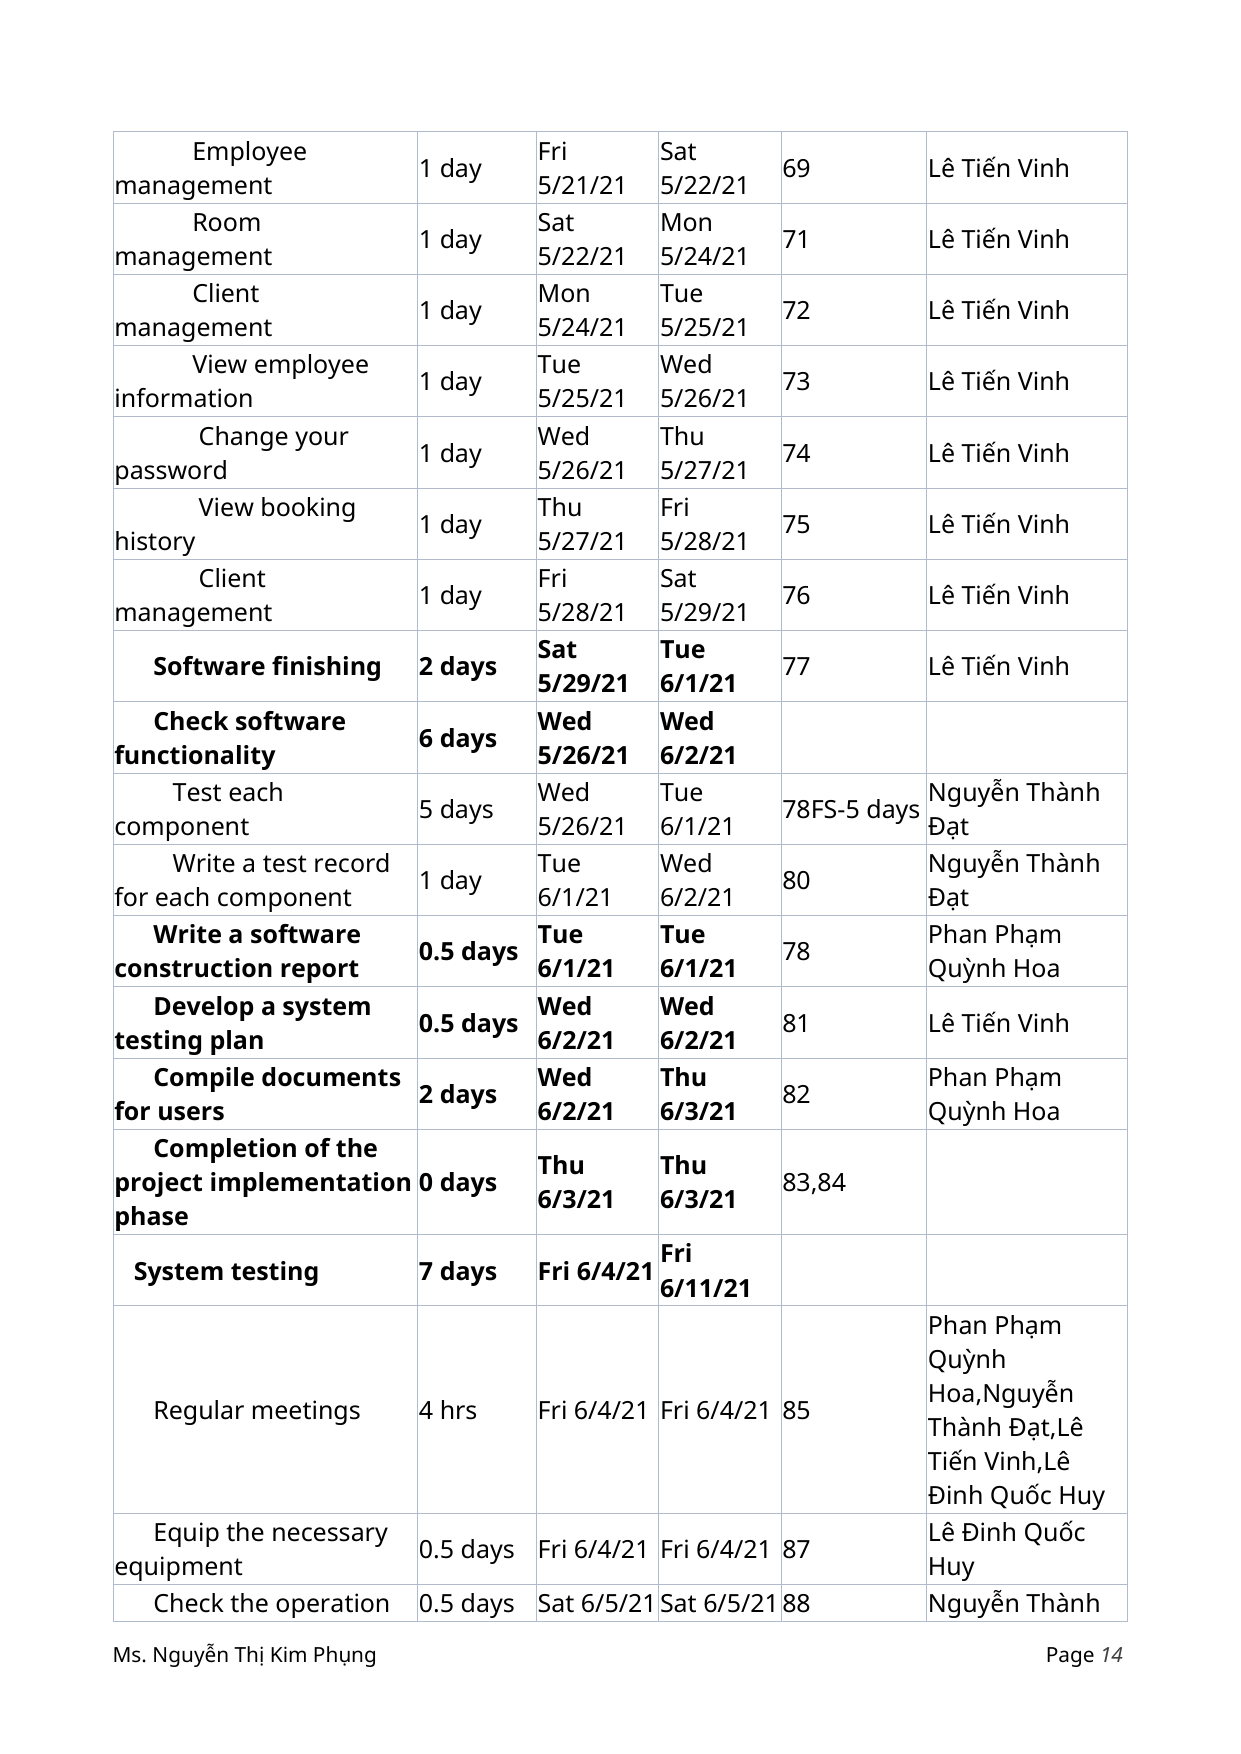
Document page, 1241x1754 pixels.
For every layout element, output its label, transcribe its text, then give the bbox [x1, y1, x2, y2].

table_cell Phan Phạm Quỳnh Hoa [927, 916, 1127, 986]
table_cell Sat 5/29/21 [537, 631, 658, 701]
table_cell 78FS-5 days [782, 774, 926, 844]
table_cell Client management [114, 275, 417, 345]
table_cell Thu 6/3/21 [537, 1130, 658, 1234]
table_cell Tue 6/1/21 [537, 916, 658, 986]
table_cell Fri 6/4/21 [659, 1306, 781, 1513]
table_cell Lê Tiến Vinh [927, 132, 1127, 202]
table_cell 73 [782, 346, 926, 416]
table_cell Write a test record for each component [114, 845, 417, 915]
table_cell Fri 6/11/21 [659, 1235, 781, 1305]
table_cell Sat 5/22/21 [537, 204, 658, 274]
table_cell 1 day [418, 489, 536, 559]
table_cell Lê Tiến Vinh [927, 560, 1127, 630]
table_cell Fri 6/4/21 [537, 1306, 658, 1513]
table_cell Lê Đinh Quốc Huy [927, 1514, 1127, 1584]
table_cell Check software functionality [114, 702, 417, 772]
table_cell Thu 5/27/21 [659, 417, 781, 487]
table_cell 87 [782, 1514, 926, 1584]
table_cell 1 day [418, 560, 536, 630]
table_cell 2 days [418, 1059, 536, 1129]
table_cell Nguyễn Thành Đạt [927, 1585, 1127, 1621]
table_cell Wed 6/2/21 [659, 702, 781, 772]
table_cell 76 [782, 560, 926, 630]
table_cell Mon 5/24/21 [537, 275, 658, 345]
table_cell Tue 5/25/21 [537, 346, 658, 416]
table_cell Tue 6/1/21 [659, 774, 781, 844]
table_cell Fri 6/4/21 [537, 1514, 658, 1584]
table_cell 7 days [418, 1235, 536, 1305]
table_cell Lê Tiến Vinh [927, 346, 1127, 416]
table_cell Compile documents for users [114, 1059, 417, 1129]
table_cell 75 [782, 489, 926, 559]
table_cell Equip the necessary equipment [114, 1514, 417, 1584]
table_cell Phan Phạm Quỳnh Hoa,Nguyễn Thành Đạt,Lê Tiến Vinh,Lê Đinh Quốc Huy [927, 1306, 1127, 1513]
table_cell Completion of the project implementation phase [114, 1130, 417, 1234]
table_cell 1 day [418, 275, 536, 345]
table_cell Software finishing [114, 631, 417, 701]
table_cell Wed 6/2/21 [537, 987, 658, 1057]
table_cell Fri 5/21/21 [537, 132, 658, 202]
table_cell Thu 6/3/21 [659, 1130, 781, 1234]
table_cell 88 [782, 1585, 926, 1621]
table_cell Change your password [114, 417, 417, 487]
table_cell Test each component [114, 774, 417, 844]
table_cell Sat 5/22/21 [659, 132, 781, 202]
table_cell Employee management [114, 132, 417, 202]
table_cell 72 [782, 275, 926, 345]
table_cell 4 hrs [418, 1306, 536, 1513]
table_cell Nguyễn Thành Đạt [927, 845, 1127, 915]
table_cell System testing [114, 1235, 417, 1305]
table_cell Thu 6/3/21 [659, 1059, 781, 1129]
table_cell 83,84 [782, 1130, 926, 1234]
table_cell Wed 5/26/21 [537, 774, 658, 844]
table_cell Tue 6/1/21 [659, 631, 781, 701]
table_cell Wed 6/2/21 [659, 987, 781, 1057]
table_cell Fri 6/4/21 [659, 1514, 781, 1584]
table_cell 0.5 days [418, 1514, 536, 1584]
table_cell Regular meetings [114, 1306, 417, 1513]
table_cell 5 days [418, 774, 536, 844]
table_cell Write a software construction report [114, 916, 417, 986]
table_cell Sat 5/29/21 [659, 560, 781, 630]
table_cell 1 day [418, 845, 536, 915]
table_cell Lê Tiến Vinh [927, 204, 1127, 274]
table_cell [927, 1130, 1127, 1234]
table_cell View booking history [114, 489, 417, 559]
table_cell 2 days [418, 631, 536, 701]
table_cell 0.5 days [418, 987, 536, 1057]
table_cell Phan Phạm Quỳnh Hoa [927, 1059, 1127, 1129]
table_cell Sat 6/5/21 [537, 1585, 658, 1621]
table_cell 1 day [418, 132, 536, 202]
table_cell 78 [782, 916, 926, 986]
table_cell Wed 5/26/21 [537, 417, 658, 487]
table_cell 82 [782, 1059, 926, 1129]
table_cell [927, 1235, 1127, 1305]
table_cell 77 [782, 631, 926, 701]
table_cell Mon 5/24/21 [659, 204, 781, 274]
table_cell Tue 6/1/21 [537, 845, 658, 915]
table_cell 74 [782, 417, 926, 487]
table_cell 0.5 days [418, 916, 536, 986]
table_cell [927, 702, 1127, 772]
table_cell 0.5 days [418, 1585, 536, 1621]
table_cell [114, 1585, 417, 1621]
table_cell Lê Tiến Vinh [927, 275, 1127, 345]
table_cell 1 day [418, 204, 536, 274]
table_cell Wed 6/2/21 [537, 1059, 658, 1129]
table_cell Wed 6/2/21 [659, 845, 781, 915]
table_cell Lê Tiến Vinh [927, 631, 1127, 701]
table_cell 1 day [418, 417, 536, 487]
table_cell 85 [782, 1306, 926, 1513]
table_cell Fri 5/28/21 [537, 560, 658, 630]
table_cell Lê Tiến Vinh [927, 987, 1127, 1057]
table_cell [782, 702, 926, 772]
table_cell 81 [782, 987, 926, 1057]
table_cell 6 days [418, 702, 536, 772]
table_cell Client management [114, 560, 417, 630]
table_cell Wed 5/26/21 [537, 702, 658, 772]
table_cell Wed 5/26/21 [659, 346, 781, 416]
table_cell Thu 5/27/21 [537, 489, 658, 559]
table_cell Room management [114, 204, 417, 274]
table_cell View employee information [114, 346, 417, 416]
table_cell 80 [782, 845, 926, 915]
table_cell Lê Tiến Vinh [927, 417, 1127, 487]
table_cell Tue 5/25/21 [659, 275, 781, 345]
table_cell Develop a system testing plan [114, 987, 417, 1057]
table_cell 71 [782, 204, 926, 274]
table_cell 69 [782, 132, 926, 202]
table_cell Nguyễn Thành Đạt [927, 774, 1127, 844]
table_cell Lê Tiến Vinh [927, 489, 1127, 559]
table_cell Sat 6/5/21 [659, 1585, 781, 1621]
table_cell 0 days [418, 1130, 536, 1234]
table_cell [782, 1235, 926, 1305]
table_cell Fri 5/28/21 [659, 489, 781, 559]
table_cell Fri 6/4/21 [537, 1235, 658, 1305]
table_cell Tue 6/1/21 [659, 916, 781, 986]
table_cell 1 day [418, 346, 536, 416]
